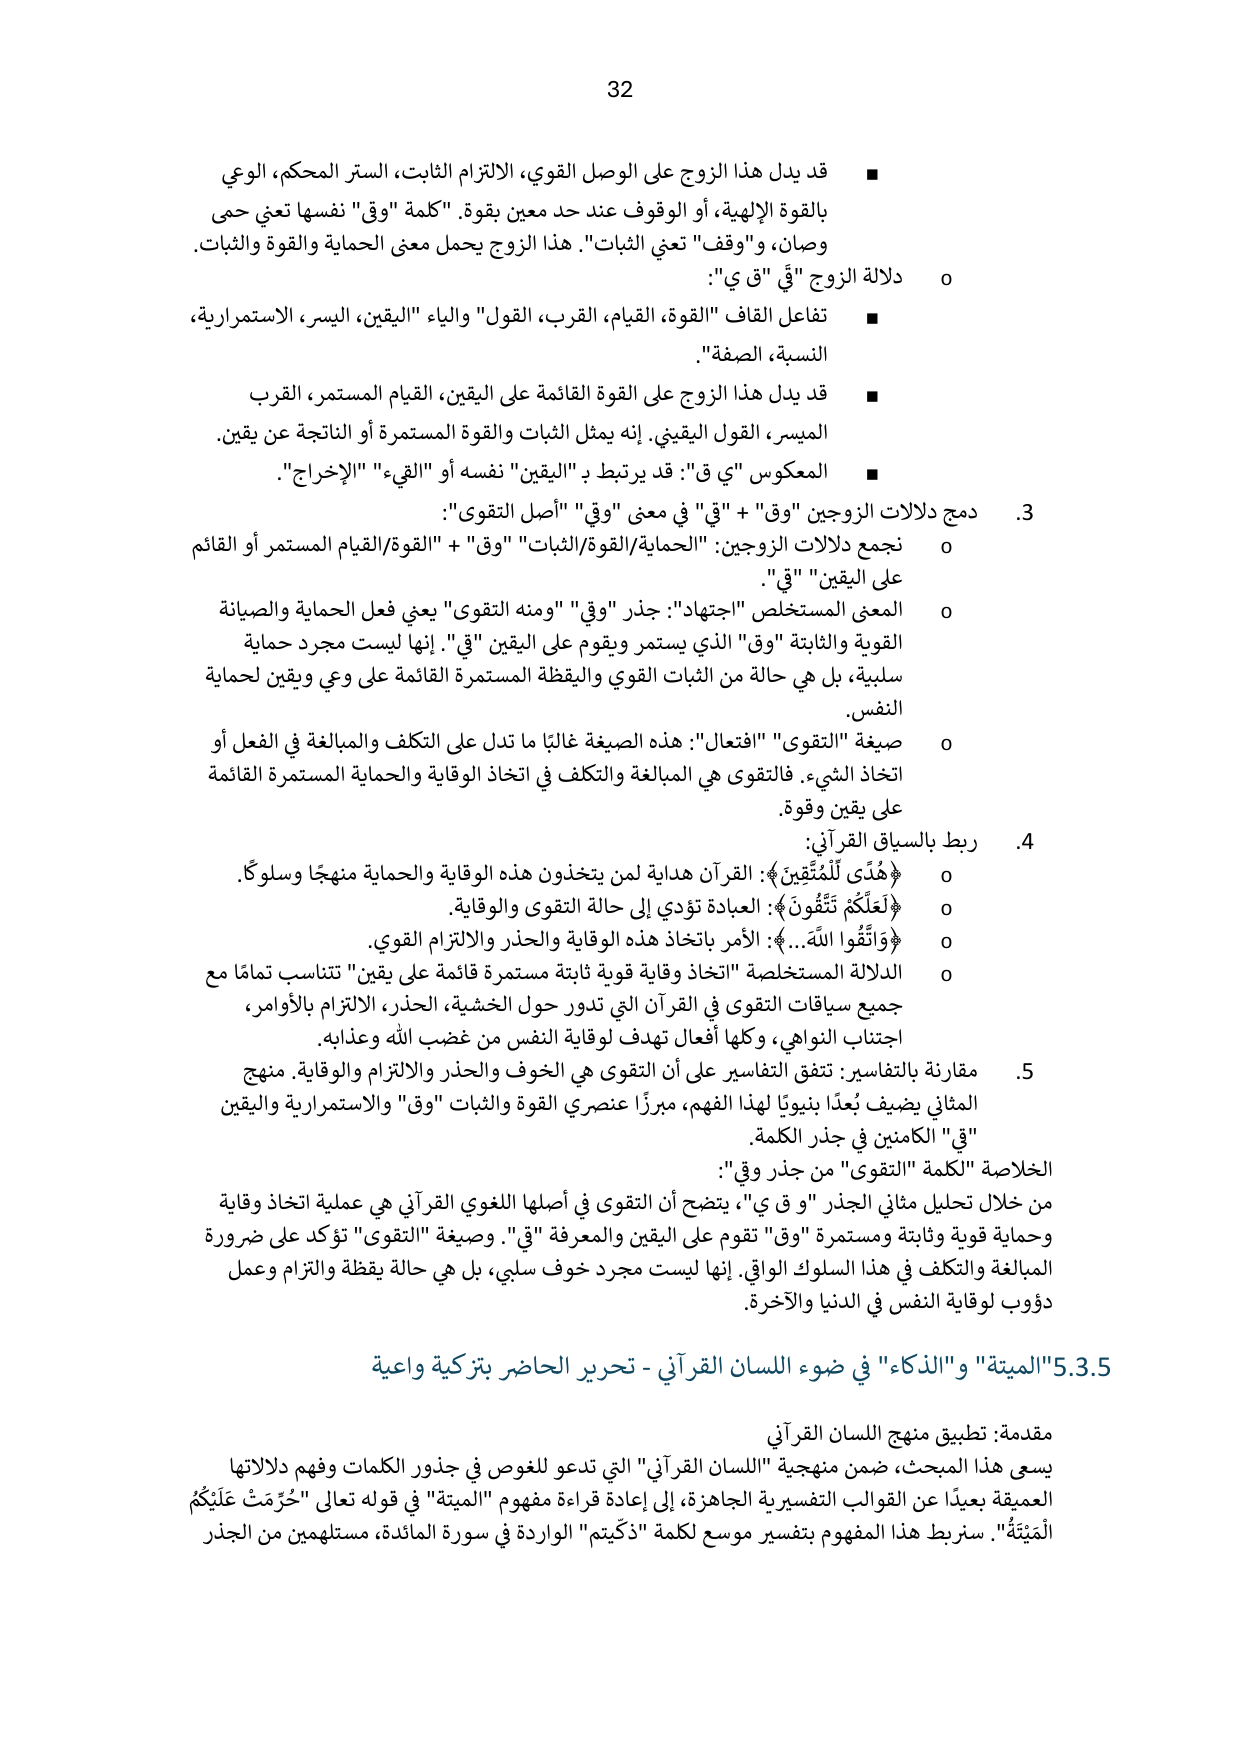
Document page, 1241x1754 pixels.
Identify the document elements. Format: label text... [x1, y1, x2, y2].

list الدلالة المستخلصة "اتخاذ وقاية قوية ثابتة مستمرة قائمة على يقين" تتناسب تمامًا مع جميع سياقات التقوى في القرآن التي تدور حول الخشية، الحذر، الالتزام بالأوامر، اجتناب النواهي، وكلها أفعال تهدف لوقاية النفس من غضب الله وعذابه. [187, 957, 940, 1053]
list المعنى المستخلص "اجتهاد": جذر "وقي" "ومنه التقوى" يعني فعل الحماية والصيانة القوية والثابتة "وق" الذي يستمر ويقوم على اليقين "قي". إنها ليست مجرد حماية سلبية، بل هي حالة من الثبات القوي واليقظة المستمرة القائمة على وعي ويقين لحماية النفس. [187, 595, 940, 724]
text الخلاصة "لكلمة "التقوى" من جذر وقي": من خلال تحليل مثاني الجذر "و ق ي"، يتضح أن التقوى في أصلها اللغوي القرآني هي عملية اتخاذ وقاية وحماية قوية وثابتة ومستمرة "وق" تقوم على اليقين والمعرفة "قي". وصيغة "التقوى" تؤكد على ضرورة المبالغة والتكلف في هذا السلوك الواقي. إنها ليست مجرد خوف سلبي، بل هي حالة يقظة والتزام وعمل دؤوب لوقاية النفس في الدنيا والآخرة. [187, 1154, 1053, 1316]
list قد يدل هذا الزوج على القوة القائمة على اليقين، القيام المستمر، القرب الميسر، القول اليقيني. إنه يمثل الثبات والقوة المستمرة أو الناتجة عن يقين. [187, 372, 865, 447]
list صيغة "التقوى" "افتعال": هذه الصيغة غالبًا ما تدل على التكلف والمبالغة في الفعل أو اتخاذ الشيء. فالتقوى هي المبالغة والتكلف في اتخاذ الوقاية والحماية المستمرة القائمة على يقين وقوة. [187, 726, 940, 823]
list المعكوس "ي ق": قد يرتبط بـ "اليقين" نفسه أو "القيء" "الإخراج". [187, 450, 865, 493]
list ﴿لَعَلَّكُمْ تَتَّقُونَ﴾: العبادة تؤدي إلى حالة التقوى والوقاية. [187, 891, 940, 921]
list نجمع دلالات الزوجين: "الحماية/القوة/الثبات" "وق" + "القوة/القيام المستمر أو القائم على اليقين" "قي". [187, 529, 940, 592]
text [187, 1418, 1053, 1547]
list دلالة الزوج "قَي "ق ي": [187, 261, 940, 291]
list قد يدل هذا الزوج على الوصل القوي، الالتزام الثابت، الستر المحكم، الوعي بالقوة الإلهية، أو الوقوف عند حد معين بقوة. "كلمة "وقى" نفسها تعني حمى وصان، و"وقف" تعني الثبات". هذا الزوج يحمل معنى الحماية والقوة والثبات. [187, 150, 865, 258]
list دمج دلالات الزوجين "وق" + "قي" في معنى "وقي" "أصل التقوى": [187, 496, 1015, 526]
list مقارنة بالتفاسير: تتفق التفاسير على أن التقوى هي الخوف والحذر والالتزام والوقاية. منهج المثاني يضيف بُعدًا بنيويًا لهذا الفهم، مبرزًا عنصري القوة والثبات "وق" والاستمرارية واليقين "قي" الكامنين في جذر الكلمة. [187, 1056, 1015, 1152]
list ﴿وَاتَّقُوا اللَّهَ...﴾: الأمر باتخاذ هذه الوقاية والحذر والالتزام القوي. [187, 924, 940, 954]
list ﴿هُدًى لِّلْمُتَّقِينَ﴾: القرآن هداية لمن يتخذون هذه الوقاية والحماية منهجًا وسلوكًا. [187, 858, 940, 888]
list تفاعل القاف "القوة، القيام، القرب، القول" والياء "اليقين، اليسر، الاستمرارية، النسبة، الصفة". [187, 294, 865, 369]
subtitle "الميتة" و"الذكاء" في ضوء اللسان القرآني - تحرير الحاضر بتزكية واعية [187, 1348, 1053, 1384]
list ربط بالسياق القرآني: [187, 825, 1015, 856]
